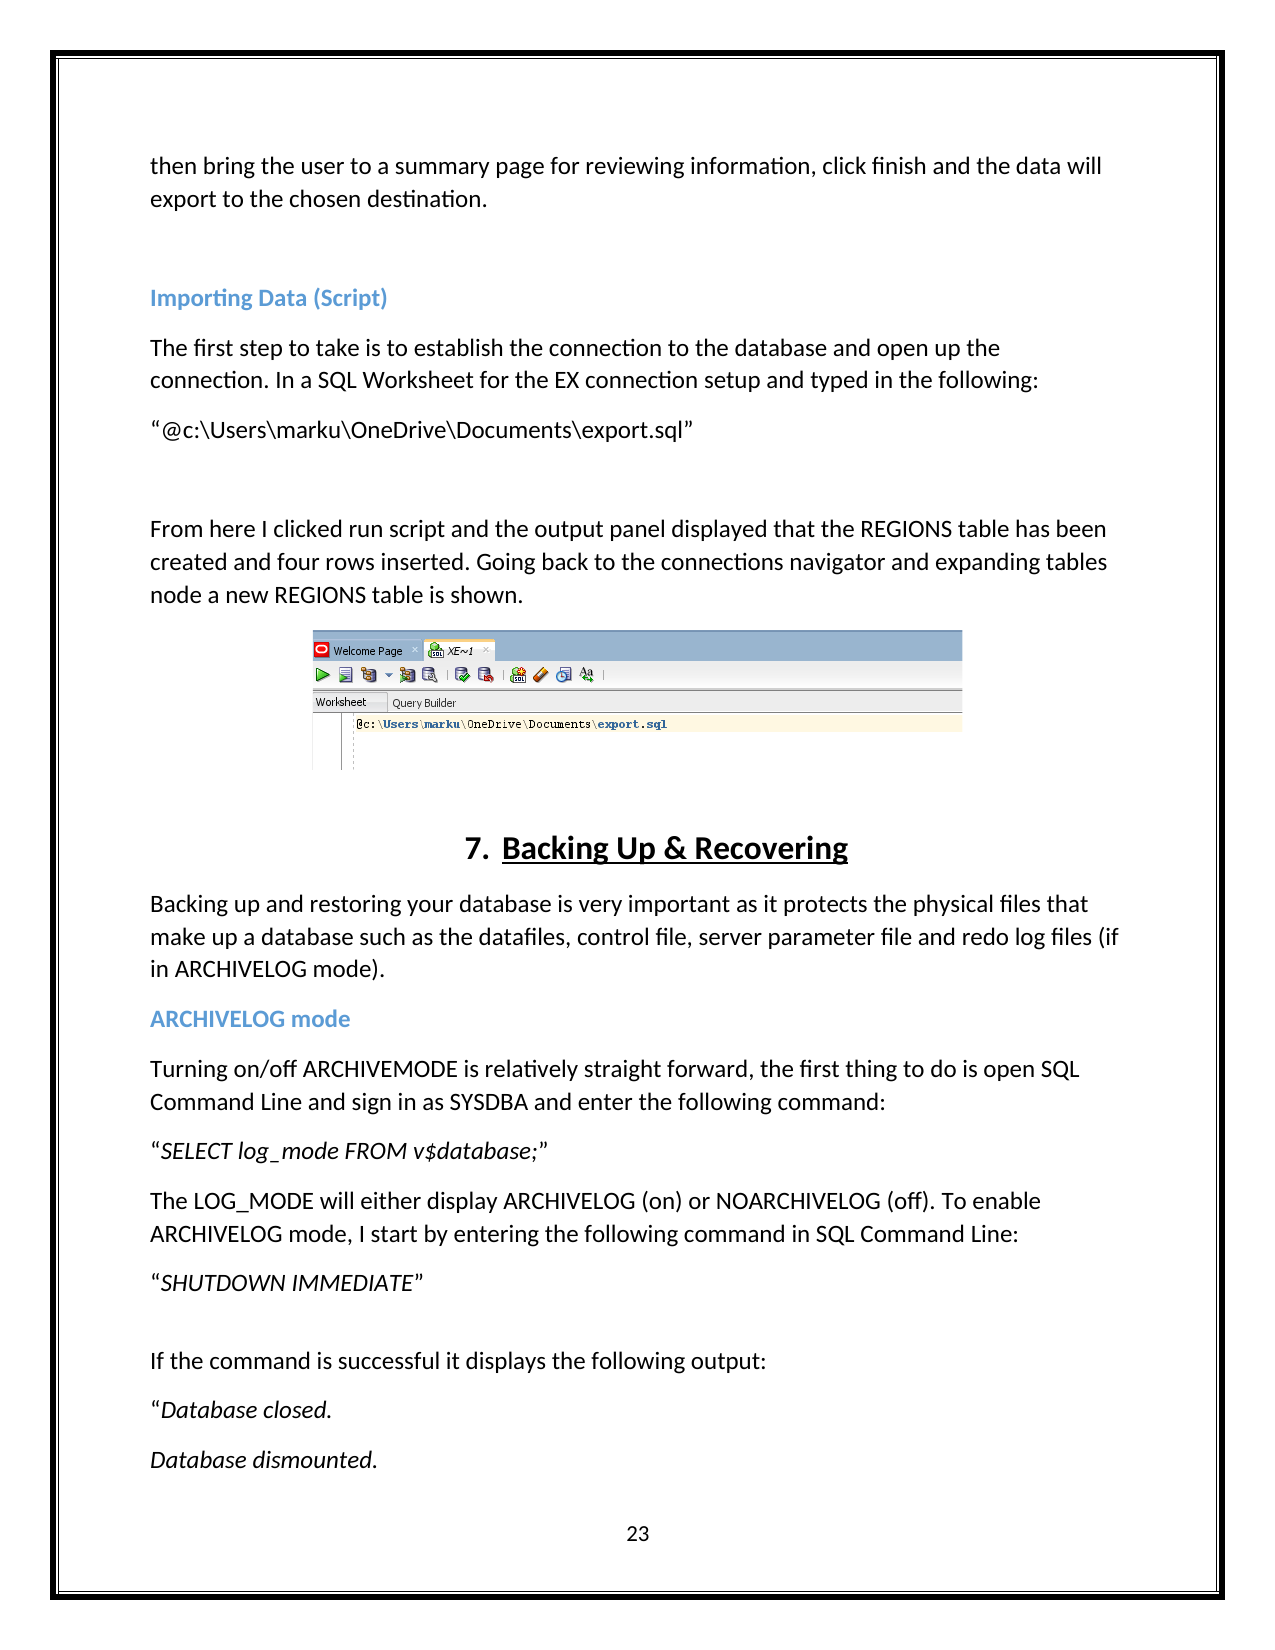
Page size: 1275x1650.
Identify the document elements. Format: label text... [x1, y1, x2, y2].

list Backing Up & Recovering [187, 827, 1125, 868]
text “SHUTDOWN IMMEDIATE” [150, 1267, 1125, 1298]
text The first step to take is to establish the connection to the database and open up the connection. In a SQL Worksheet for the EX connection setup and typed in the following: [150, 332, 1125, 395]
text “SELECT log_mode FROM v$database;” [150, 1135, 1125, 1166]
text “@c:\Users\marku\OneDrive\Documents\export.sql” [150, 414, 1125, 445]
text Turning on/off ARCHIVEMODE is relatively straight forward, the first thing to do is open SQL Command Line and sign in as SYSDBA and enter the following command: [150, 1053, 1125, 1116]
text ARCHIVELOG mode [150, 1003, 1125, 1034]
text If the command is successful it displays the following output: [150, 1345, 1125, 1376]
text The LOG_MODE will either display ARCHIVELOG (on) or NOARCHIVELOG (off). To enable ARCHIVELOG mode, I start by entering the following command in SQL Command Line: [150, 1185, 1125, 1248]
picture [312, 630, 963, 770]
text Backing up and restoring your database is very important as it protects the physical files that make up a database such as the datafiles, control file, server parameter file and redo log files (if in ARCHIVELOG mode). [150, 888, 1125, 984]
text From here I clicked run script and the output panel displayed that the REGIONS table has been created and four rows inserted. Going back to the connections navigator and expanding tables node a new REGIONS table is shown. [150, 513, 1125, 610]
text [150, 150, 1125, 213]
text Importing Data (Script) [150, 282, 1125, 313]
text “Database closed. [150, 1394, 1125, 1425]
text Database dismounted. [150, 1444, 1125, 1475]
